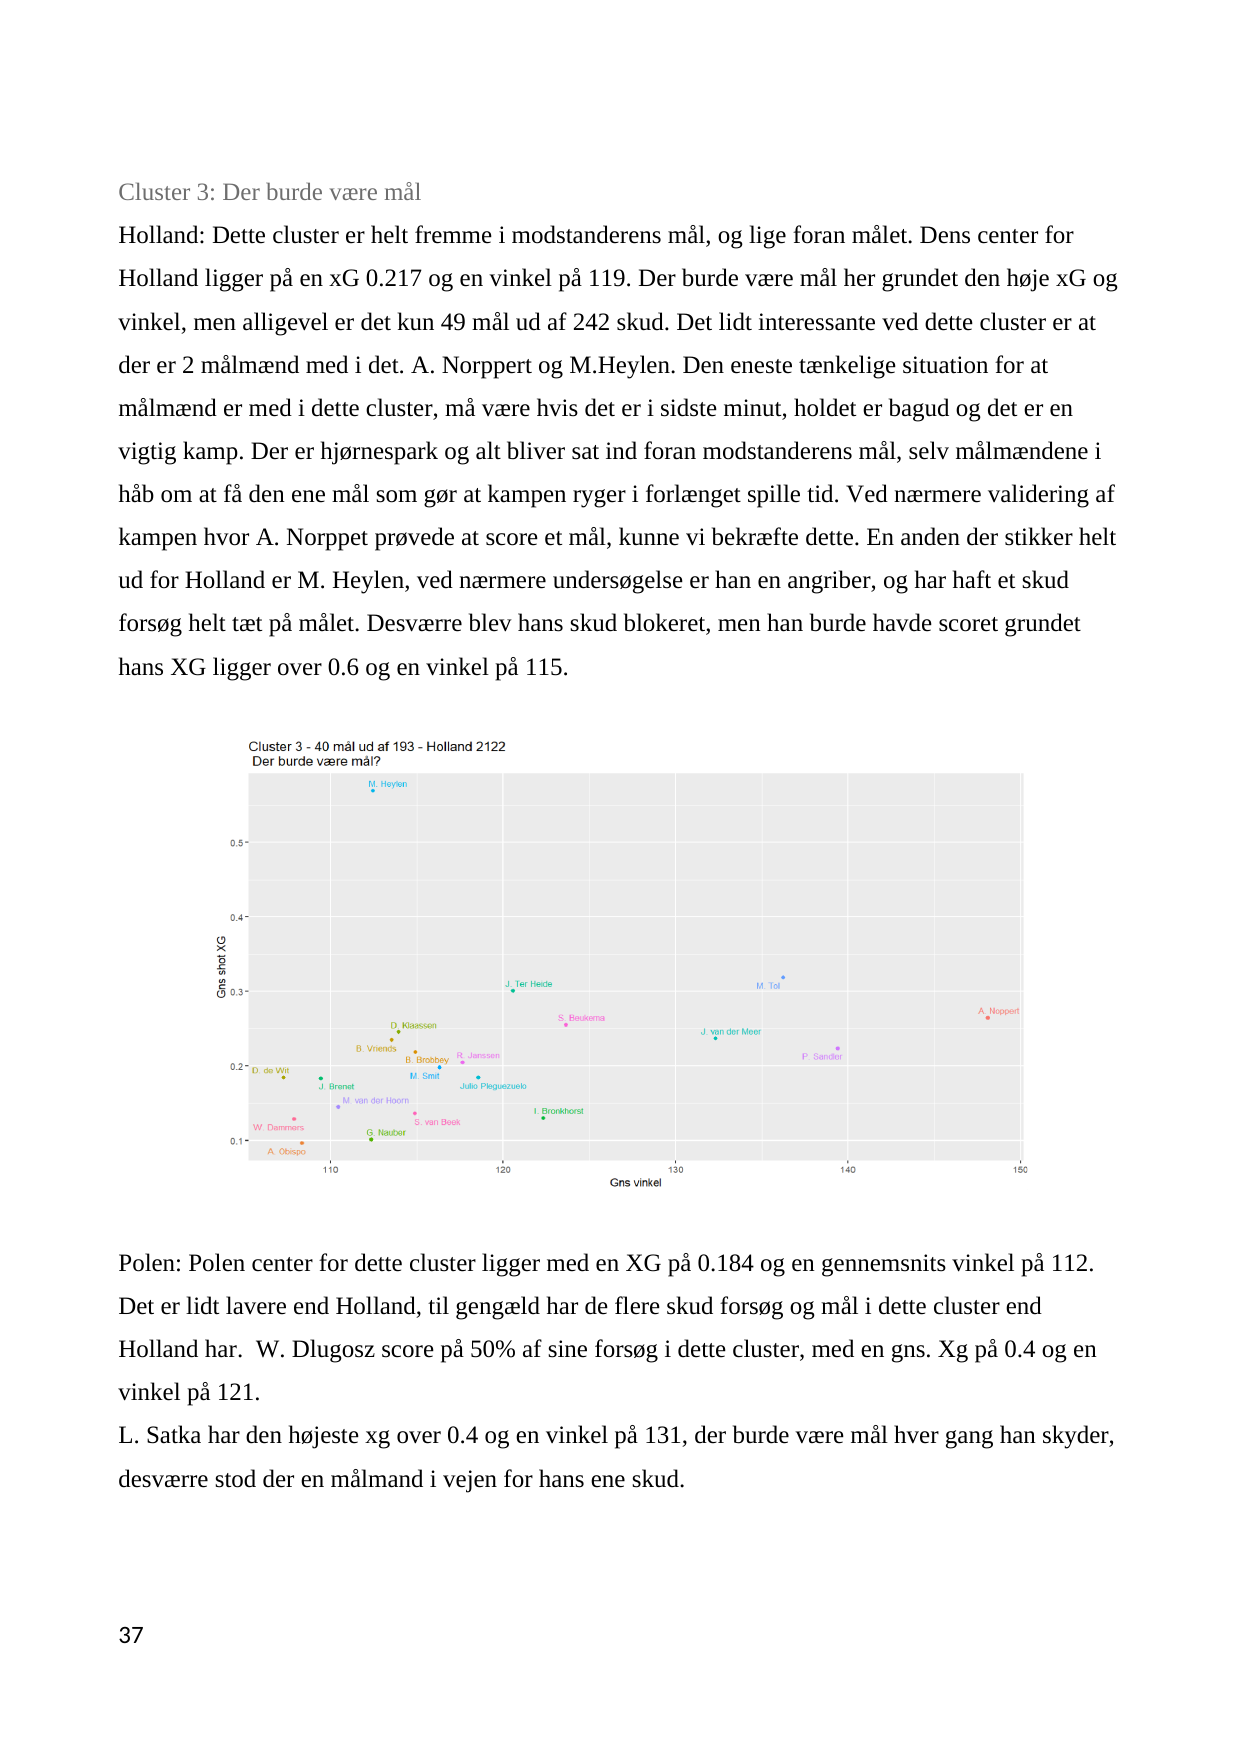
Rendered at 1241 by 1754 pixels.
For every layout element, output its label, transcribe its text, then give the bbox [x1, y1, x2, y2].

text Polen: Polen center for dette cluster ligger med en XG på 0.184 og en gennemsnits vinkel på 112. Det er lidt lavere end Holland, til gengæld har de flere skud forsøg og mål i dette cluster end Holland har. W. Dlugosz score på 50% af sine forsøg i dette cluster, med en gns. Xg på 0.4 og en vinkel på 121. [118, 1248, 1122, 1406]
picture [212, 737, 1028, 1190]
subtitle Cluster 3: Der burde være mål [118, 177, 1122, 206]
text Holland: Dette cluster er helt fremme i modstanderens mål, og lige foran målet. Dens center for Holland ligger på en xG 0.217 og en vinkel på 119. Der burde være mål her grundet den høje xG og vinkel, men alligevel er det kun 49 mål ud af 242 skud. Det lidt interessante ved dette cluster er at der er 2 målmænd med i det. A. Norppert og M.Heylen. Den eneste tænkelige situation for at målmænd er med i dette cluster, må være hvis det er i sidste minut, holdet er bagud og det er en vigtig kamp. Der er hjørnespark og alt bliver sat ind foran modstanderens mål, selv målmændene i håb om at få den ene mål som gør at kampen ryger i forlænget spille tid. Ved nærmere validering af kampen hvor A. Norppet prøvede at score et mål, kunne vi bekræfte dette. En anden der stikker helt ud for Holland er M. Heylen, ved nærmere undersøgelse er han en angriber, og har haft et skud forsøg helt tæt på målet. Desværre blev hans skud blokeret, men han burde havde scoret grundet hans XG ligger over 0.6 og en vinkel på 115. [118, 220, 1122, 680]
text L. Satka har den højeste xg over 0.4 og en vinkel på 131, der burde være mål hver gang han skyder, desværre stod der en målmand i vejen for hans ene skud. [118, 1421, 1122, 1492]
